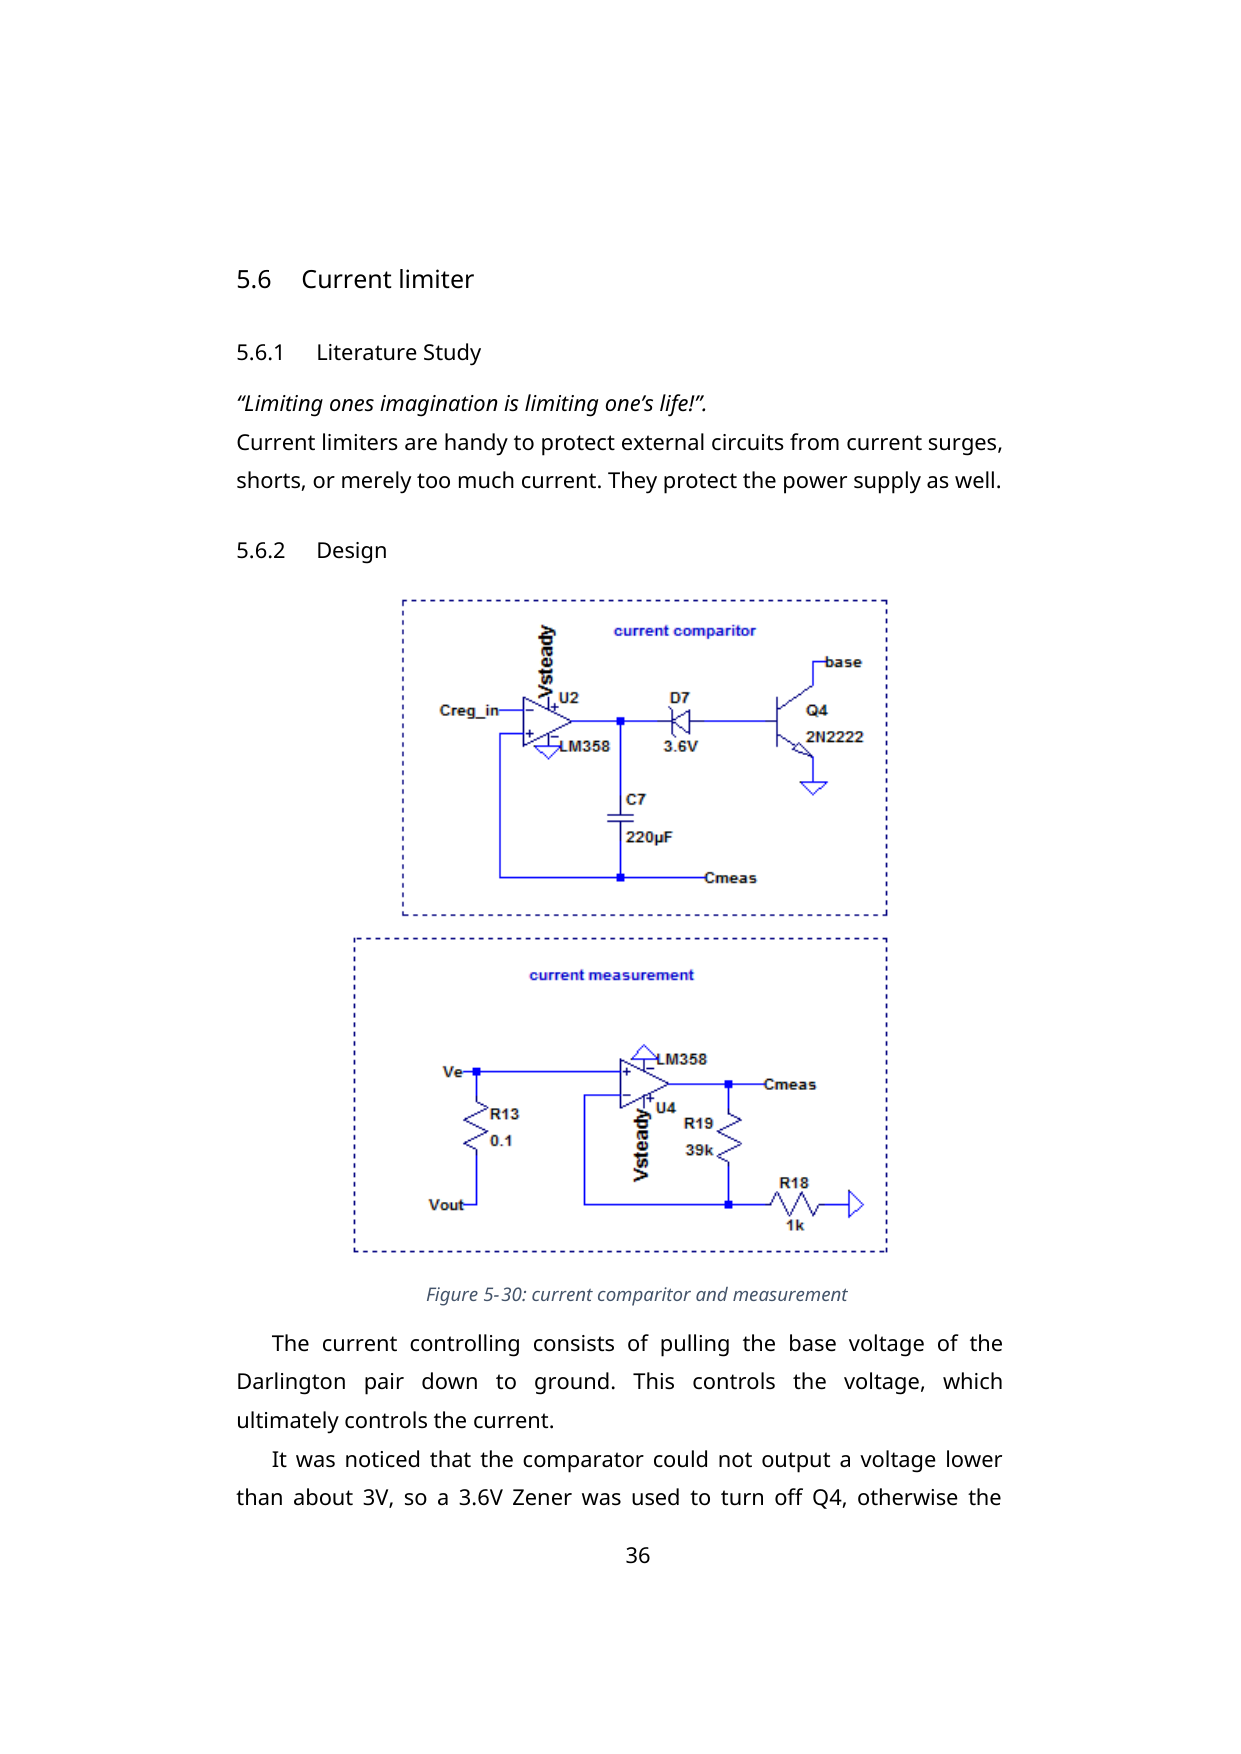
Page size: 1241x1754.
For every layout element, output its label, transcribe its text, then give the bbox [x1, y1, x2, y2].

subtitle Literature Study [236, 337, 1004, 367]
text Figure 5-30: current comparitor and measurement [236, 1281, 1004, 1307]
text The current controlling consists of pulling the base voltage of the Darlington pair down to ground. This controls the voltage, which ultimately controls the current. [236, 1328, 1004, 1435]
text “Limiting ones imagination is limiting one’s life!”. [236, 388, 1004, 418]
picture [343, 586, 897, 1273]
subtitle Current limiter [236, 262, 1004, 296]
subtitle Design [236, 535, 1004, 565]
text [236, 1444, 1004, 1512]
text Current limiters are handy to protect external circuits from current surges, shorts, or merely too much current. They protect the power supply as well. [236, 427, 1004, 495]
